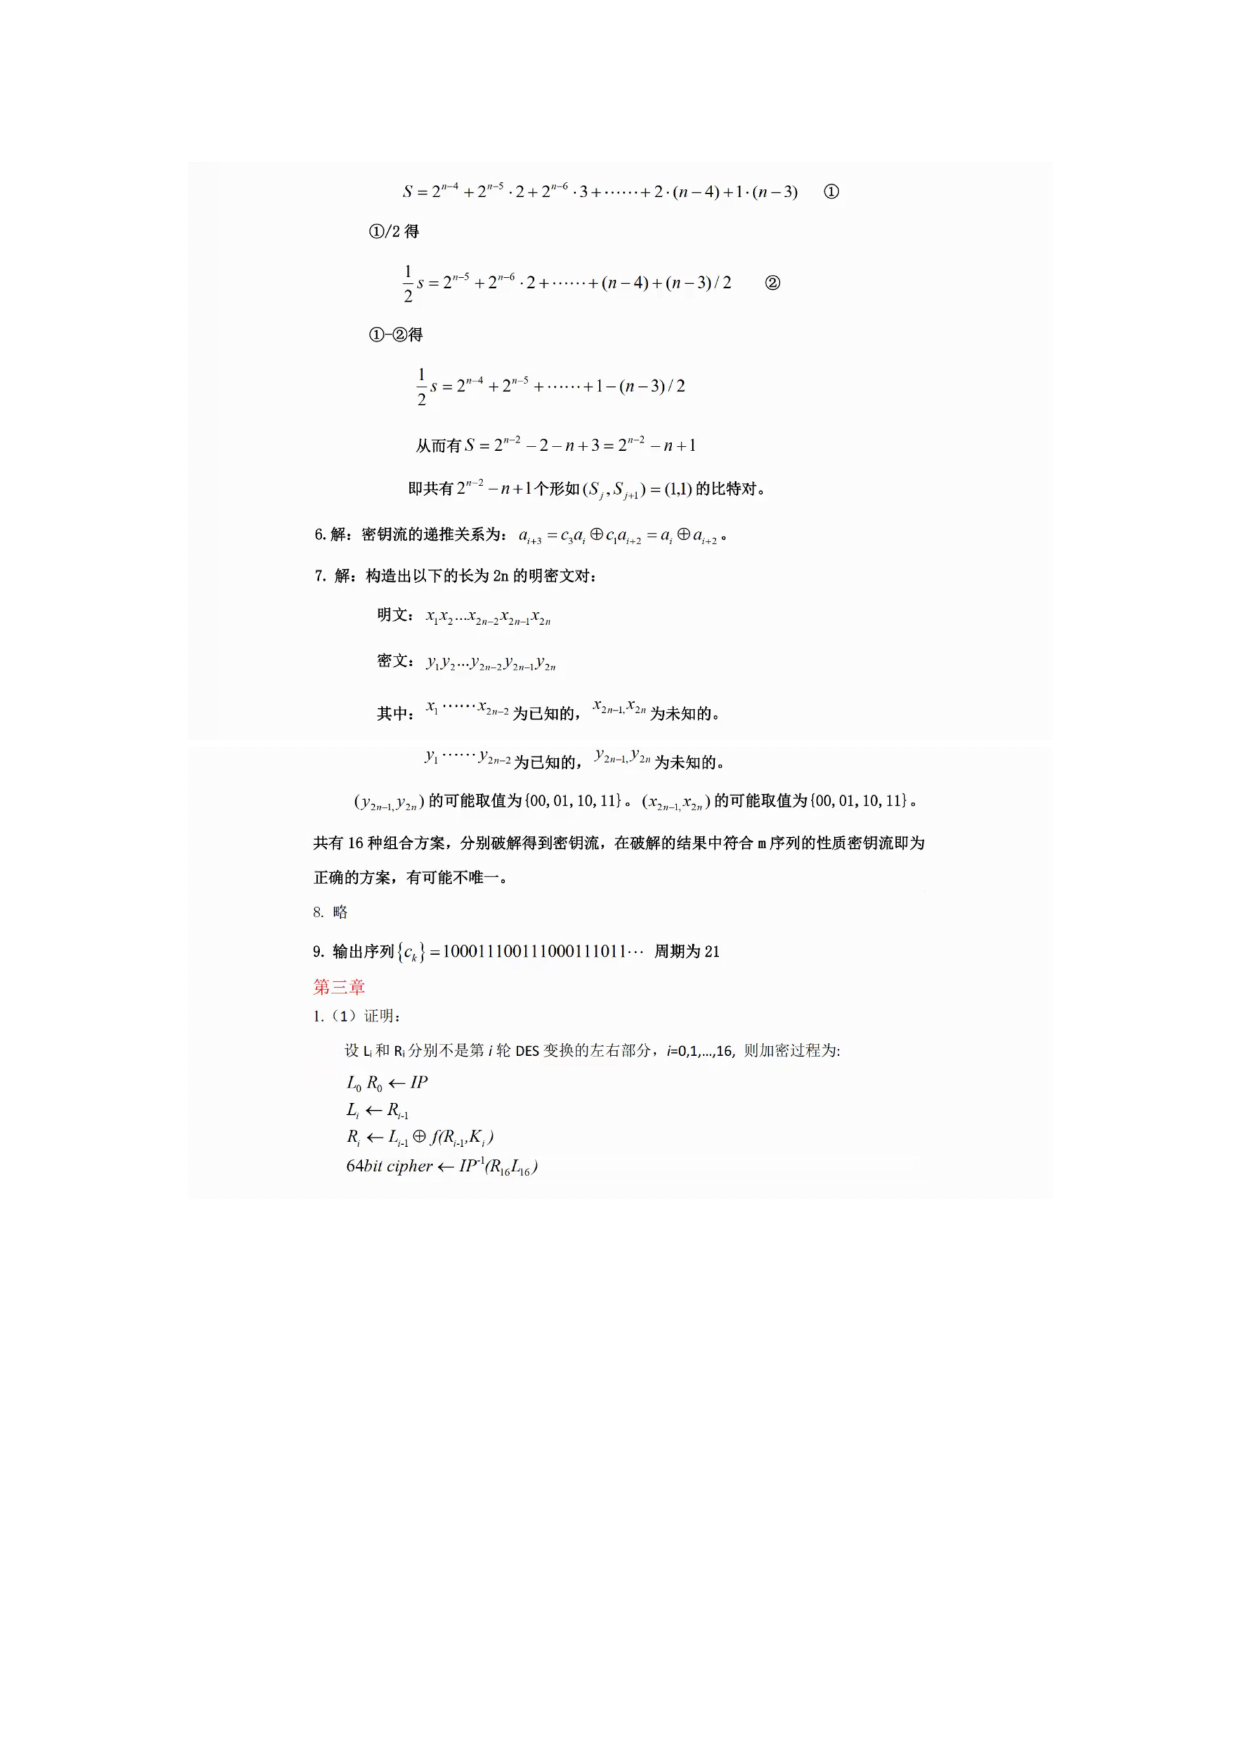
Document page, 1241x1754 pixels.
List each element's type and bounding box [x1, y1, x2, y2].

picture [187, 162, 1053, 740]
picture [187, 747, 1053, 1199]
